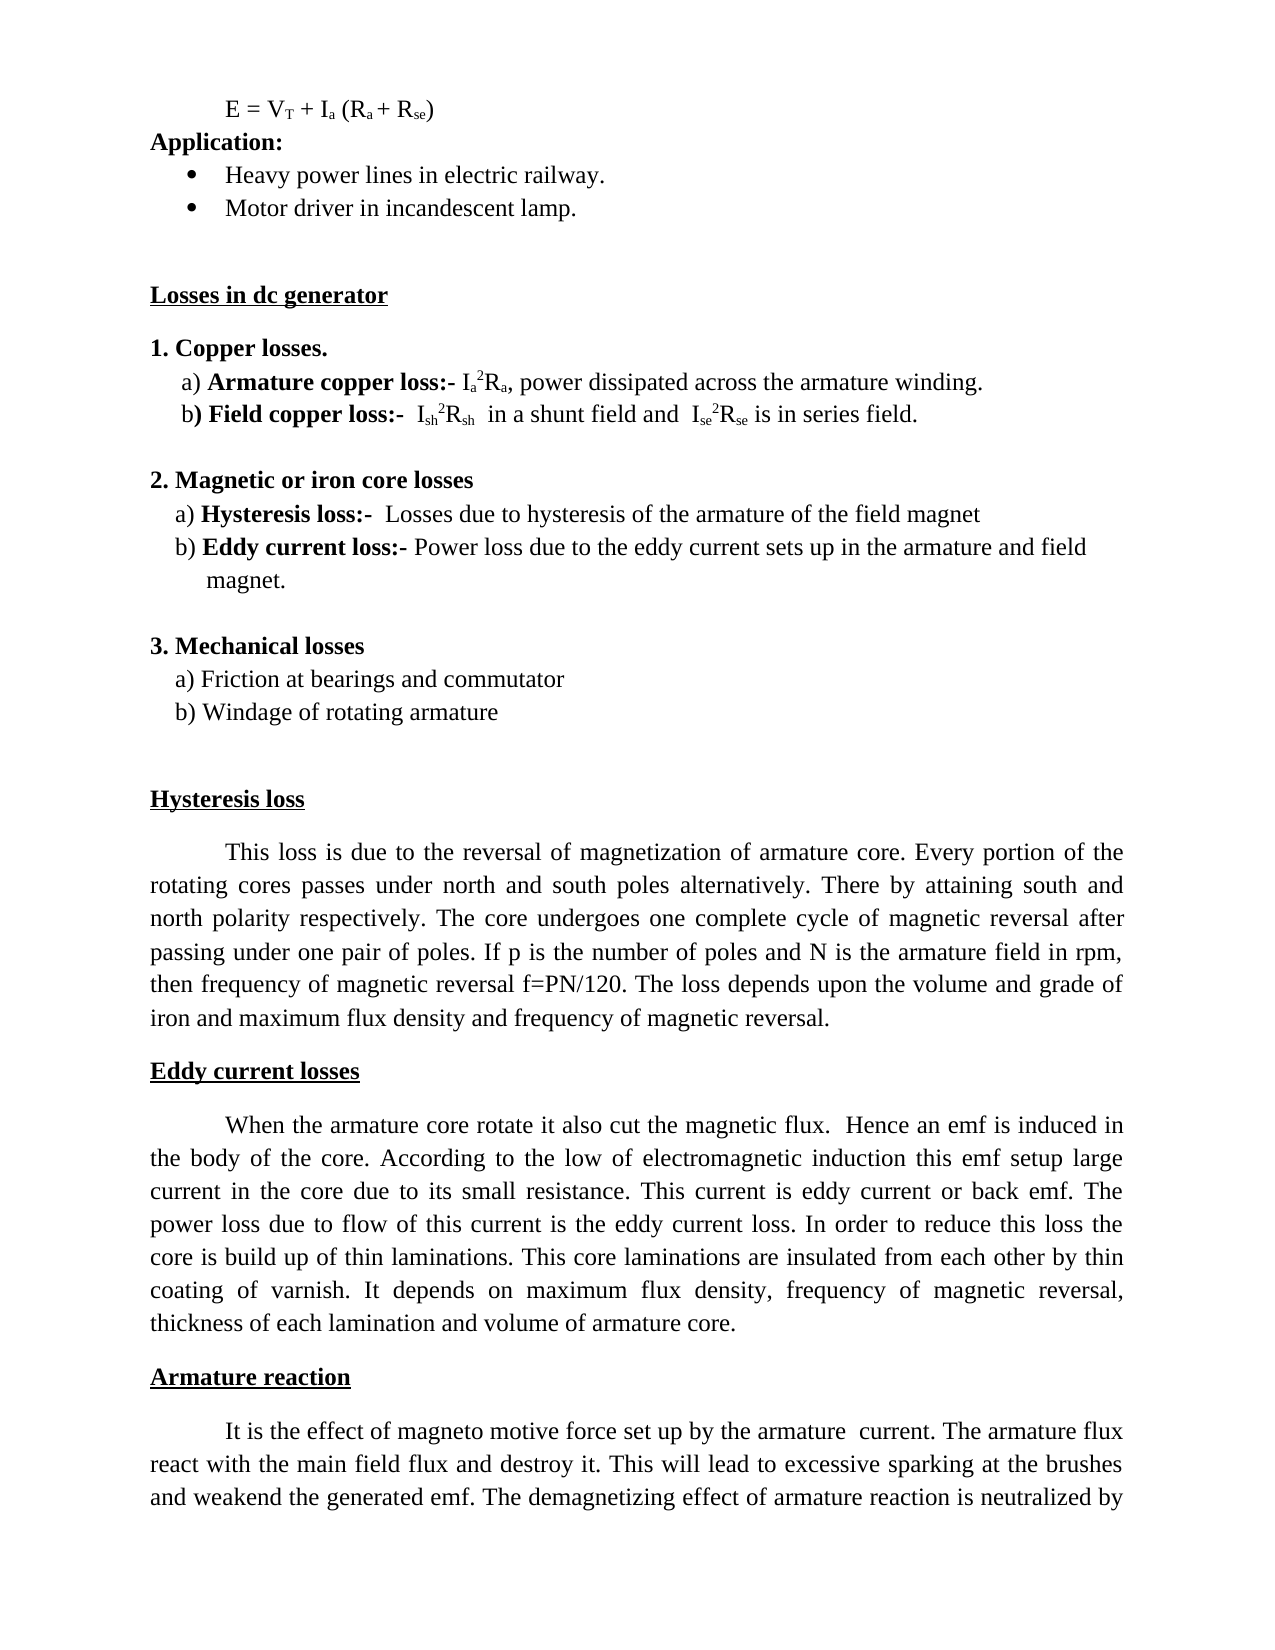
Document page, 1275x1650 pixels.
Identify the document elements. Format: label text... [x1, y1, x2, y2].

text 3. Mechanical losses [150, 631, 1125, 659]
text 2. Magnetic or iron core losses [150, 466, 1125, 494]
text Hysteresis loss [150, 784, 1125, 812]
text a) Armature copper loss:- Ia2Ra, power dissipated across the armature winding. [150, 367, 1125, 395]
text When the armature core rotate it also cut the magnetic flux. Hence an emf is induced in the body of the core. According to the low of electromagnetic induction this emf setup large current in the core due to its small resistance. This current is eddy current or back emf. The power loss due to flow of this current is the eddy current loss. In order to reduce this loss the core is build up of thin laminations. This core laminations are insulated from each other by thin coating of varnish. It depends on maximum flux density, frequency of magnetic reversal, thickness of each lamination and volume of armature core. [150, 1110, 1125, 1337]
list Heavy power lines in electric railway. [187, 160, 1125, 188]
text Application: [150, 127, 1125, 156]
list Motor driver in incandescent lamp. [187, 193, 1125, 222]
text b) Windage of rotating armature [150, 697, 1125, 726]
text This loss is due to the reversal of magnetization of armature core. Every portion of the rotating cores passes under north and south poles alternatively. There by attaining south and north polarity respectively. The core undergoes one complete cycle of magnetic reversal after passing under one pair of poles. If p is the number of poles and N is the armature field in rpm, then frequency of magnetic reversal f=PN/120. The loss depends upon the volume and grade of iron and maximum flux density and frequency of magnetic reversal. [150, 837, 1125, 1031]
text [150, 1416, 1125, 1511]
text b) Field copper loss:- Ish2Rsh in a shunt field and Ise2Rse is in series field. [150, 399, 1125, 428]
text a) Hysteresis loss:- Losses due to hysteresis of the armature of the field magnet [150, 499, 1125, 527]
text 1. Copper losses. [150, 333, 1125, 362]
text Armature reaction [150, 1362, 1125, 1391]
text Losses in dc generator [150, 280, 1125, 308]
text E = VT + Ia (Ra + Rse) [150, 94, 1125, 122]
text b) Eddy current loss:- Power loss due to the eddy current sets up in the armature and field [150, 532, 1125, 560]
text magnet. [150, 565, 1125, 593]
text Eddy current losses [150, 1056, 1125, 1085]
text a) Friction at bearings and commutator [150, 664, 1125, 692]
